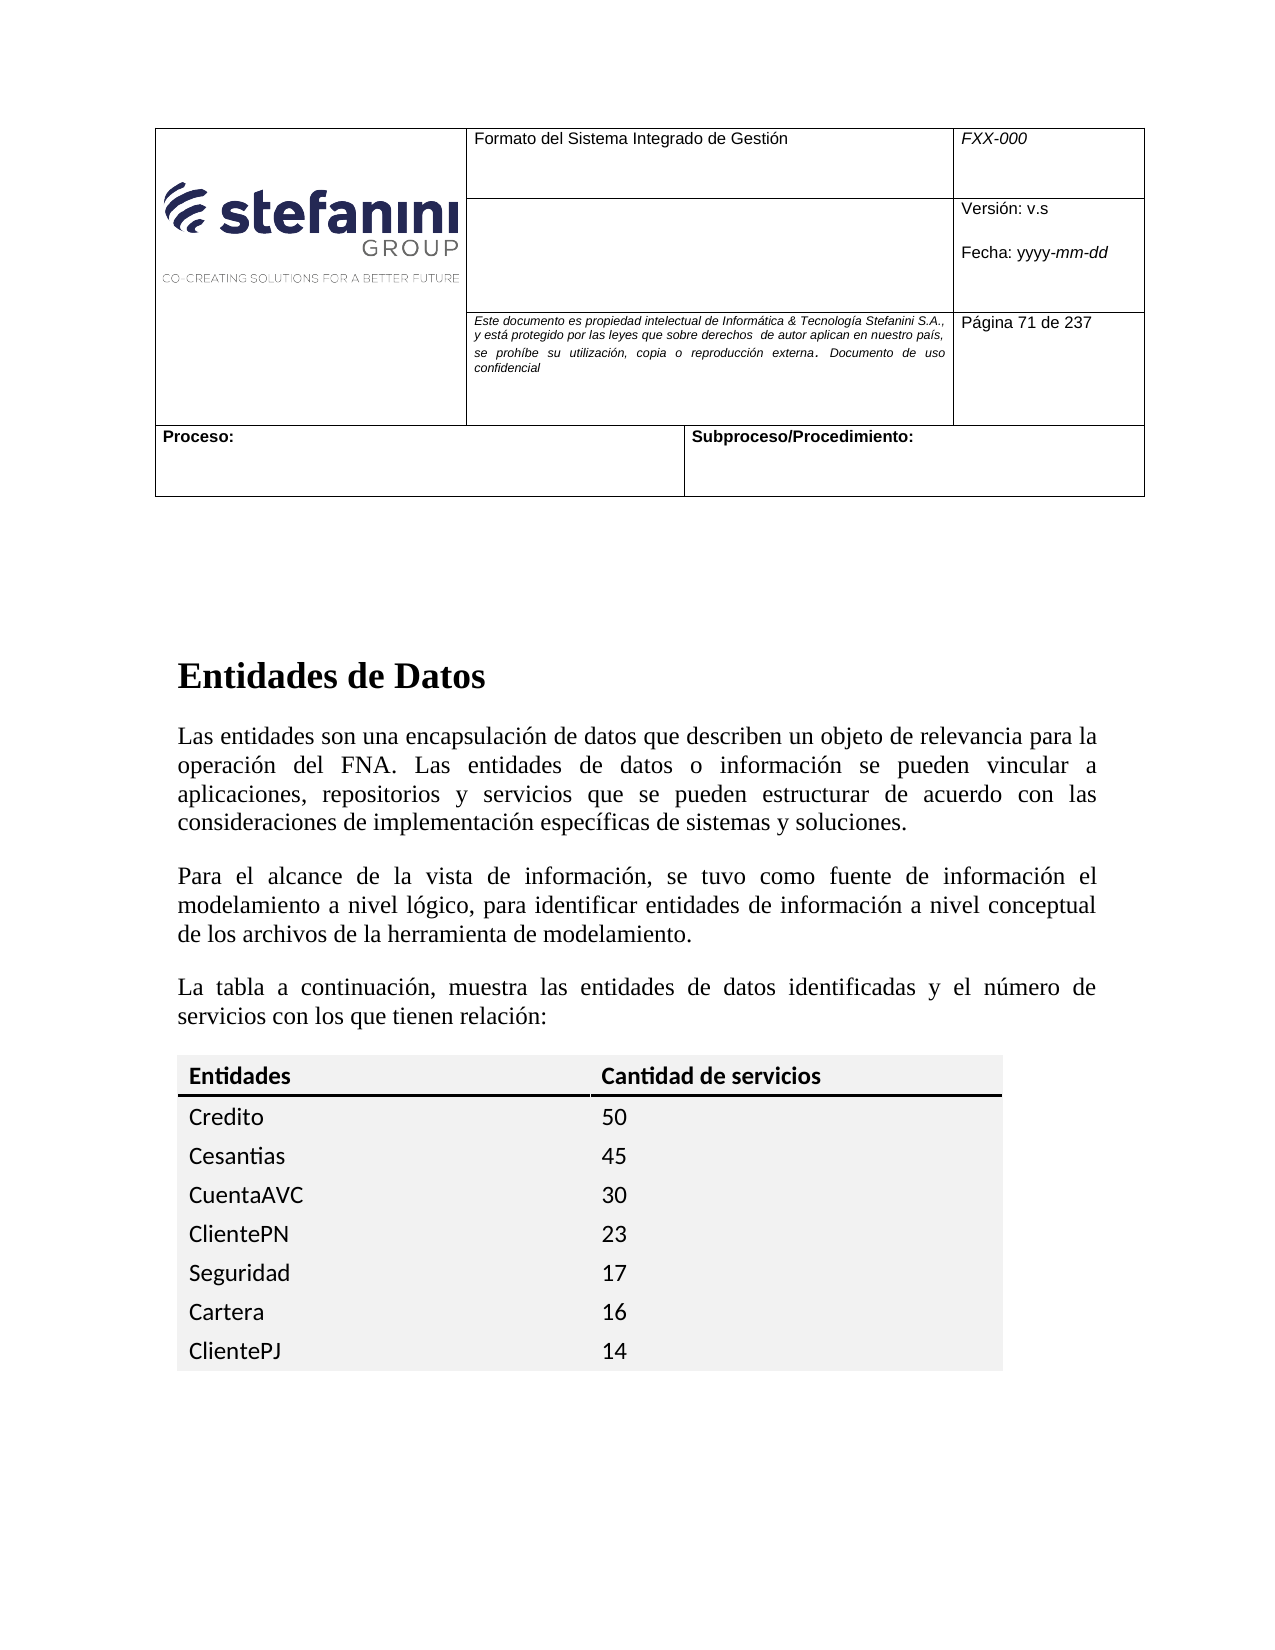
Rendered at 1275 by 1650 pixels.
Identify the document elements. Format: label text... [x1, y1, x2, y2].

table_header Cantidad de servicios [591, 1056, 1002, 1094]
table_header Entidades [178, 1056, 590, 1094]
table_cell 45 [591, 1136, 1002, 1174]
table_cell 16 [591, 1293, 1002, 1331]
table_cell 14 [591, 1332, 1002, 1369]
table_cell 30 [591, 1175, 1002, 1213]
table_cell Seguridad [178, 1254, 590, 1291]
table_cell 23 [591, 1214, 1002, 1252]
text Las entidades son una encapsulación de datos que describen un objeto de relevancia para la operación del FNA. Las entidades de datos o información se pueden vincular a aplicaciones, repositorios y servicios que se pueden estructurar de acuerdo con las consideraciones de implementación específicas de sistemas y soluciones. [177, 721, 1098, 836]
table_cell ClientePN [178, 1214, 590, 1252]
picture [162, 182, 460, 286]
table_cell 17 [591, 1254, 1002, 1291]
table_cell 50 [591, 1097, 1002, 1135]
table_cell Cartera [178, 1293, 590, 1331]
text Para el alcance de la vista de información, se tuvo como fuente de información el modelamiento a nivel lógico, para identificar entidades de información a nivel conceptual de los archivos de la herramienta de modelamiento. [177, 861, 1098, 947]
subtitle Entidades de Datos [177, 653, 1098, 696]
text La tabla a continuación, muestra las entidades de datos identificadas y el número de servicios con los que tienen relación: [177, 972, 1098, 1030]
table_cell ClientePJ [178, 1332, 590, 1369]
table_cell Cesantias [178, 1136, 590, 1174]
table_cell CuentaAVC [178, 1175, 590, 1213]
table_cell Credito [178, 1097, 590, 1135]
